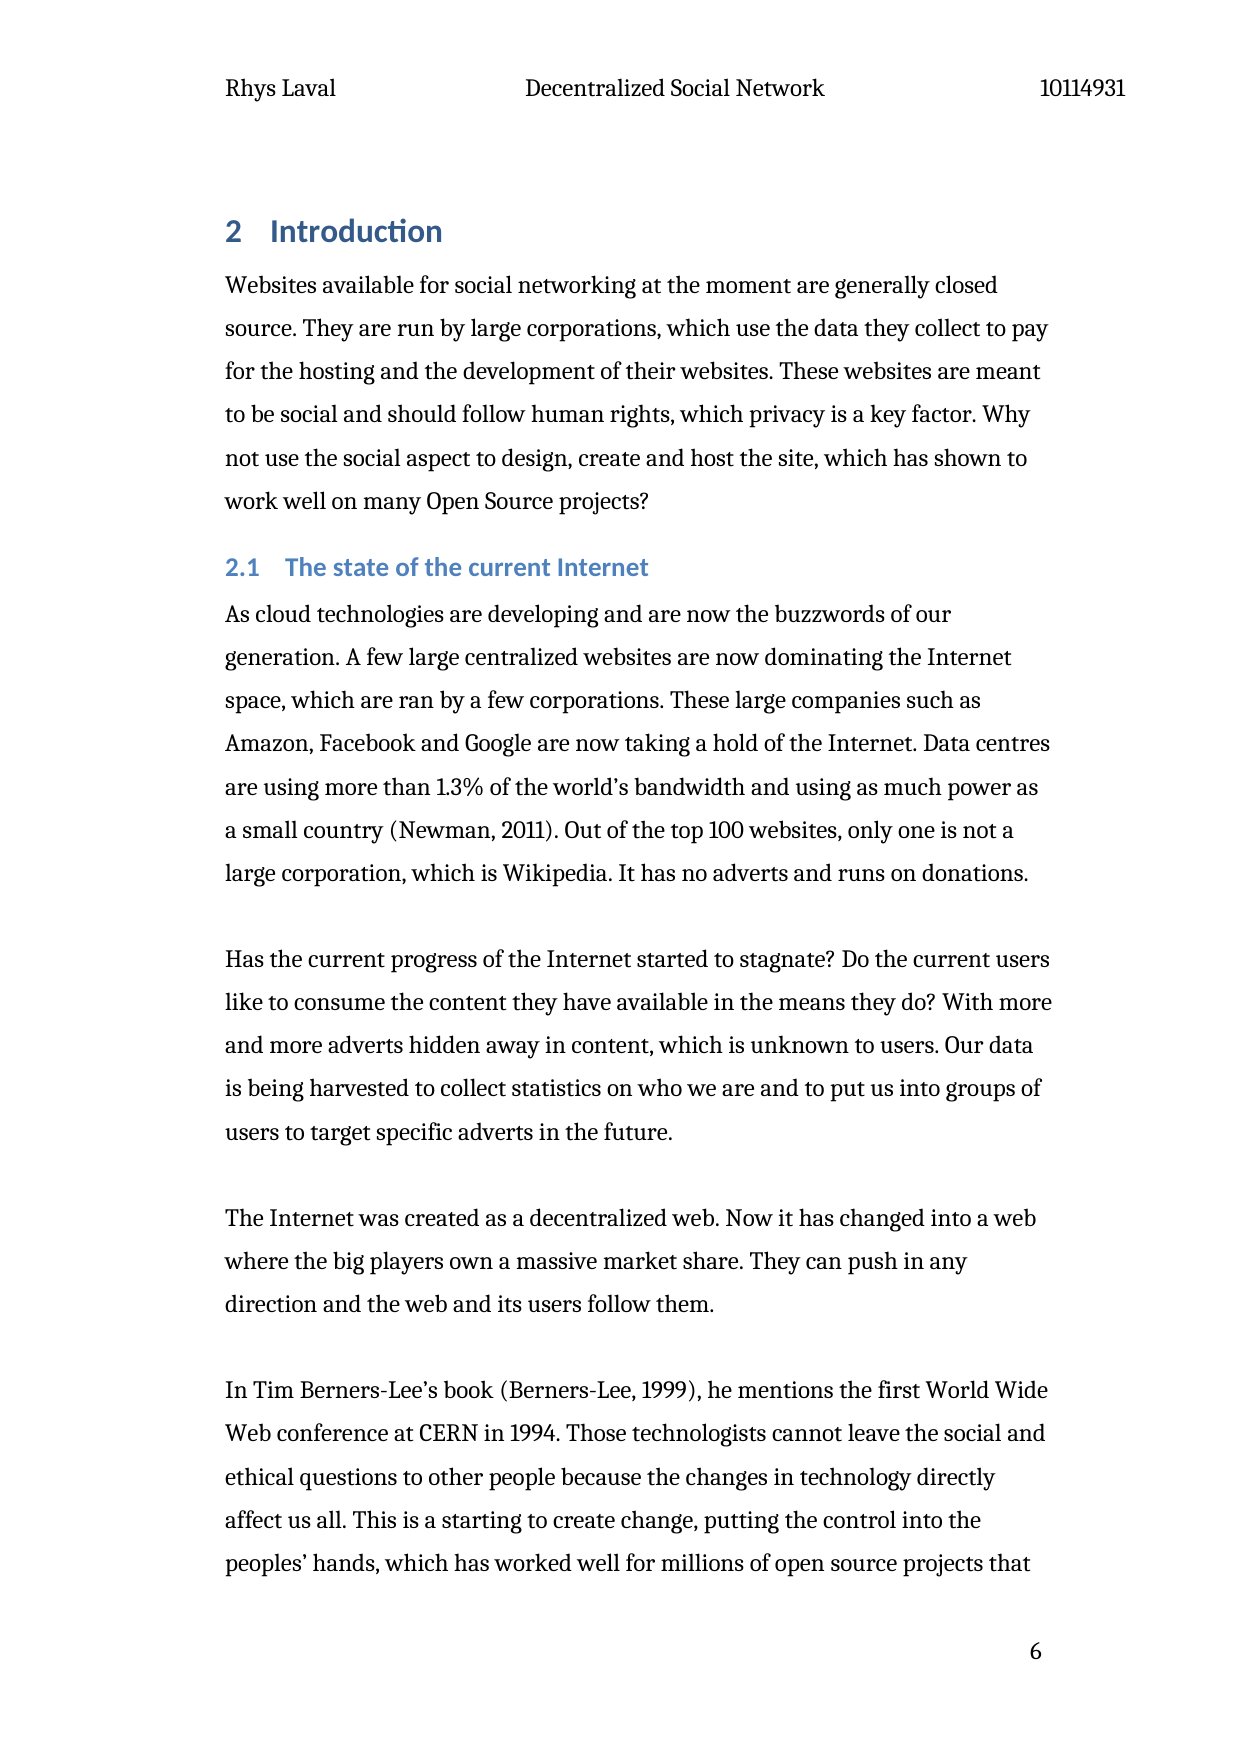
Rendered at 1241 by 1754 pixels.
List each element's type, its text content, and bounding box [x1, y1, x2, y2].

subtitle Introduction [225, 210, 1053, 251]
subtitle The state of the current Internet [225, 551, 1053, 583]
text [225, 1376, 1053, 1577]
text The Internet was created as a decentralized web. Now it has changed into a web where the big players own a massive market share. They can push in any direction and the web and its users follow them. [225, 1204, 1053, 1319]
text Websites available for social networking at the moment are generally closed source. They are run by large corporations, which use the data they collect to pay for the hosting and the development of their websites. These websites are meant to be social and should follow human rights, which privacy is a key factor. Why not use the social aspect to design, create and host the site, which has shown to work well on many Open Source projects? [225, 271, 1053, 515]
text As cloud technologies are developing and are now the buzzwords of our generation. A few large centralized websites are now dominating the Internet space, which are ran by a few corporations. These large companies such as Amazon, Facebook and Google are now taking a hold of the Internet. Data centres are using more than 1.3% of the world’s bandwidth and using as much power as a small country. Out of the top 100 websites, only one is not a large corporation, which is Wikipedia. It has no adverts and runs on donations. [225, 600, 1053, 887]
text Has the current progress of the Internet started to stagnate? Do the current users like to consume the content they have available in the means they do? With more and more adverts hidden away in content, which is unknown to users. Our data is being harvested to collect statistics on who we are and to put us into groups of users to target specific adverts in the future. [225, 945, 1053, 1146]
